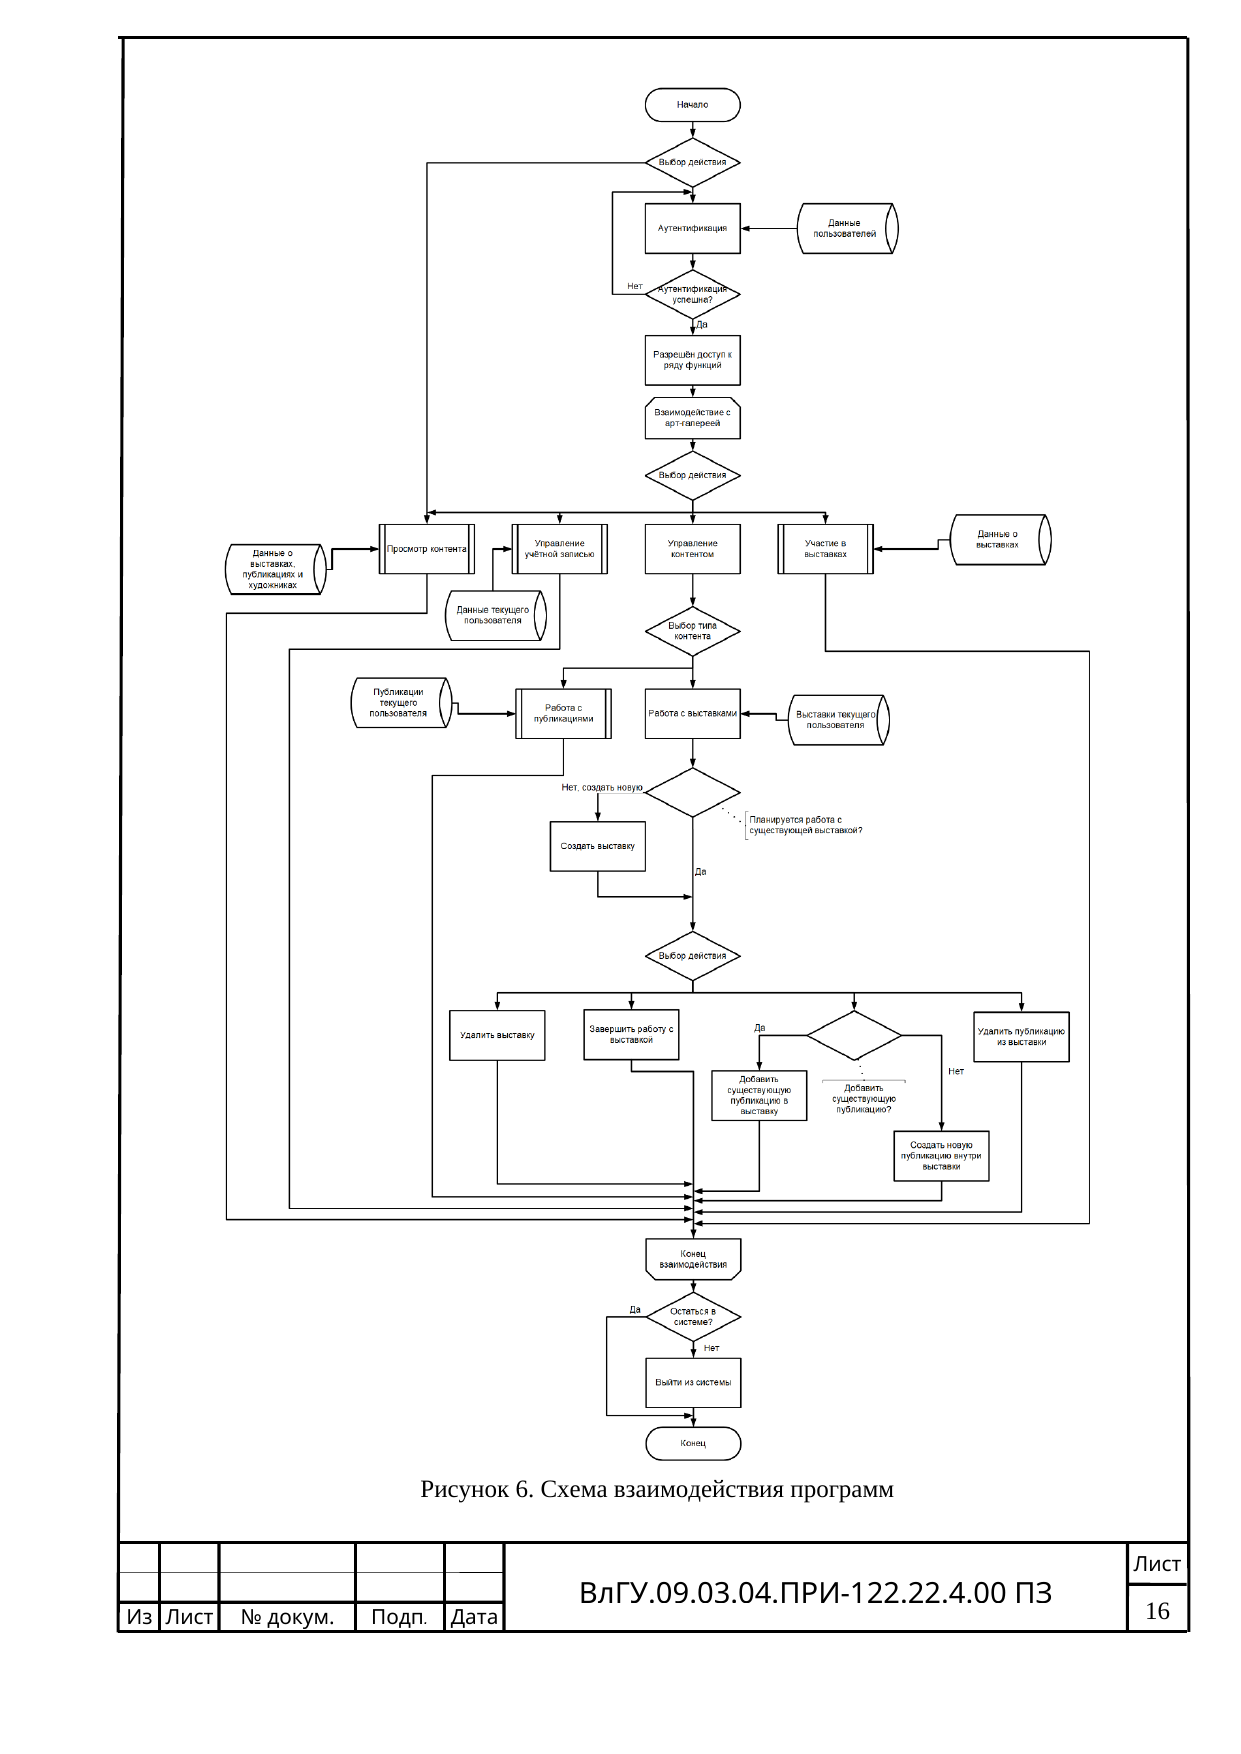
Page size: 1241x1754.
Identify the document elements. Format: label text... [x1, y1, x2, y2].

text Рисунок 6. Схема взаимодействия программ [133, 1474, 1181, 1503]
picture [224, 87, 1090, 1461]
